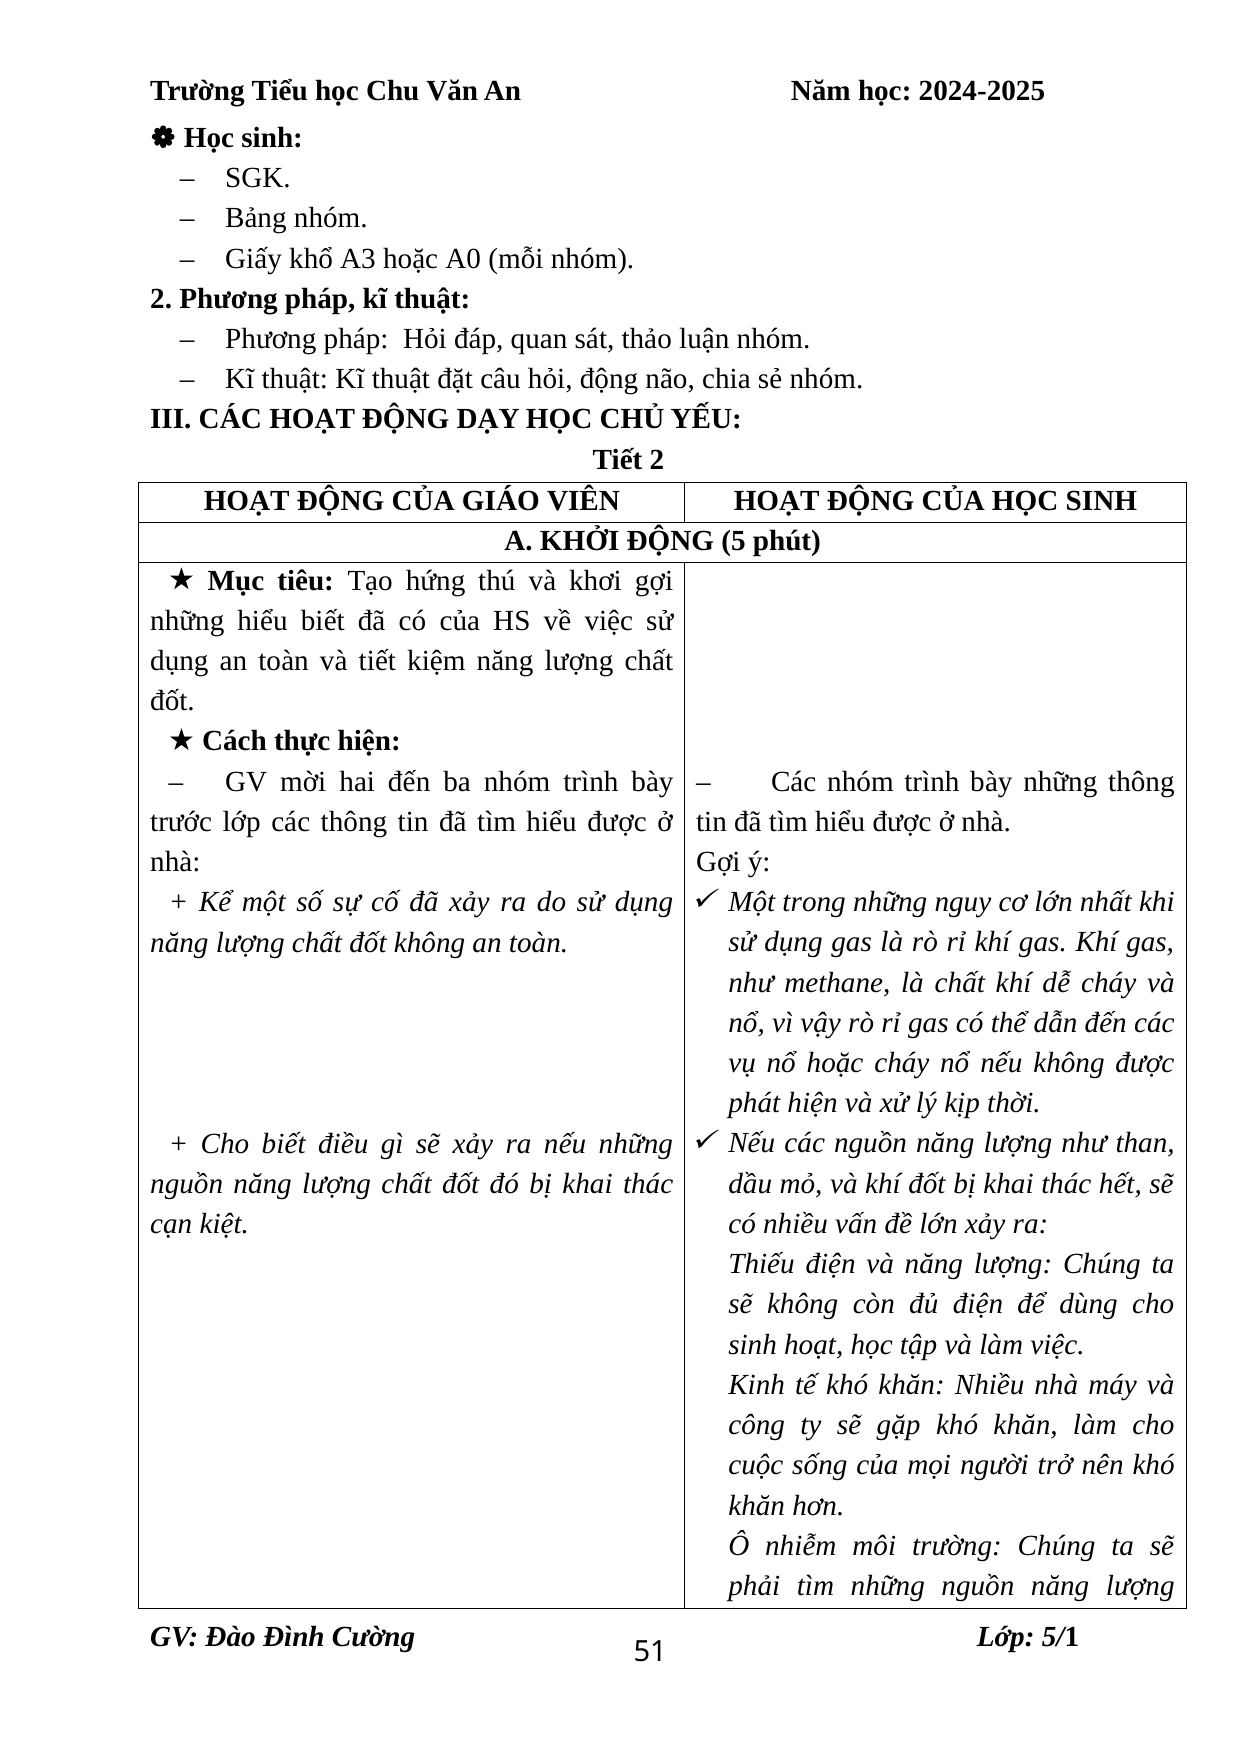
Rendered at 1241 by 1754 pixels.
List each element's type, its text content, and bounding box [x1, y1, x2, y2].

text 2. Phương pháp, kĩ thuật: [150, 281, 1106, 314]
text III. CÁC HOẠT ĐỘNG DẠY HỌC CHỦ YẾU: [150, 402, 1106, 435]
text – Giấy khổ A3 hoặc A0 (mỗi nhóm). [179, 241, 1106, 274]
table_header HOẠT ĐỘNG CỦA GIÁO VIÊN [139, 483, 684, 522]
text Học sinh: [150, 120, 1106, 154]
text – Kĩ thuật: Kĩ thuật đặt câu hỏi, động não, chia sẻ nhóm. [179, 361, 1106, 395]
table_header HOẠT ĐỘNG CỦA HỌC SINH [685, 483, 1186, 522]
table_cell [139, 563, 684, 1608]
text – SGK. [179, 160, 1106, 194]
text – Phương pháp: Hỏi đáp, quan sát, thảo luận nhóm. [179, 321, 1106, 355]
text – Bảng nhóm. [179, 201, 1106, 234]
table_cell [685, 563, 1186, 1608]
table_cell A. KHỞI ĐỘNG (5 phút) [139, 523, 1186, 562]
text Tiết 2 [150, 442, 1106, 475]
